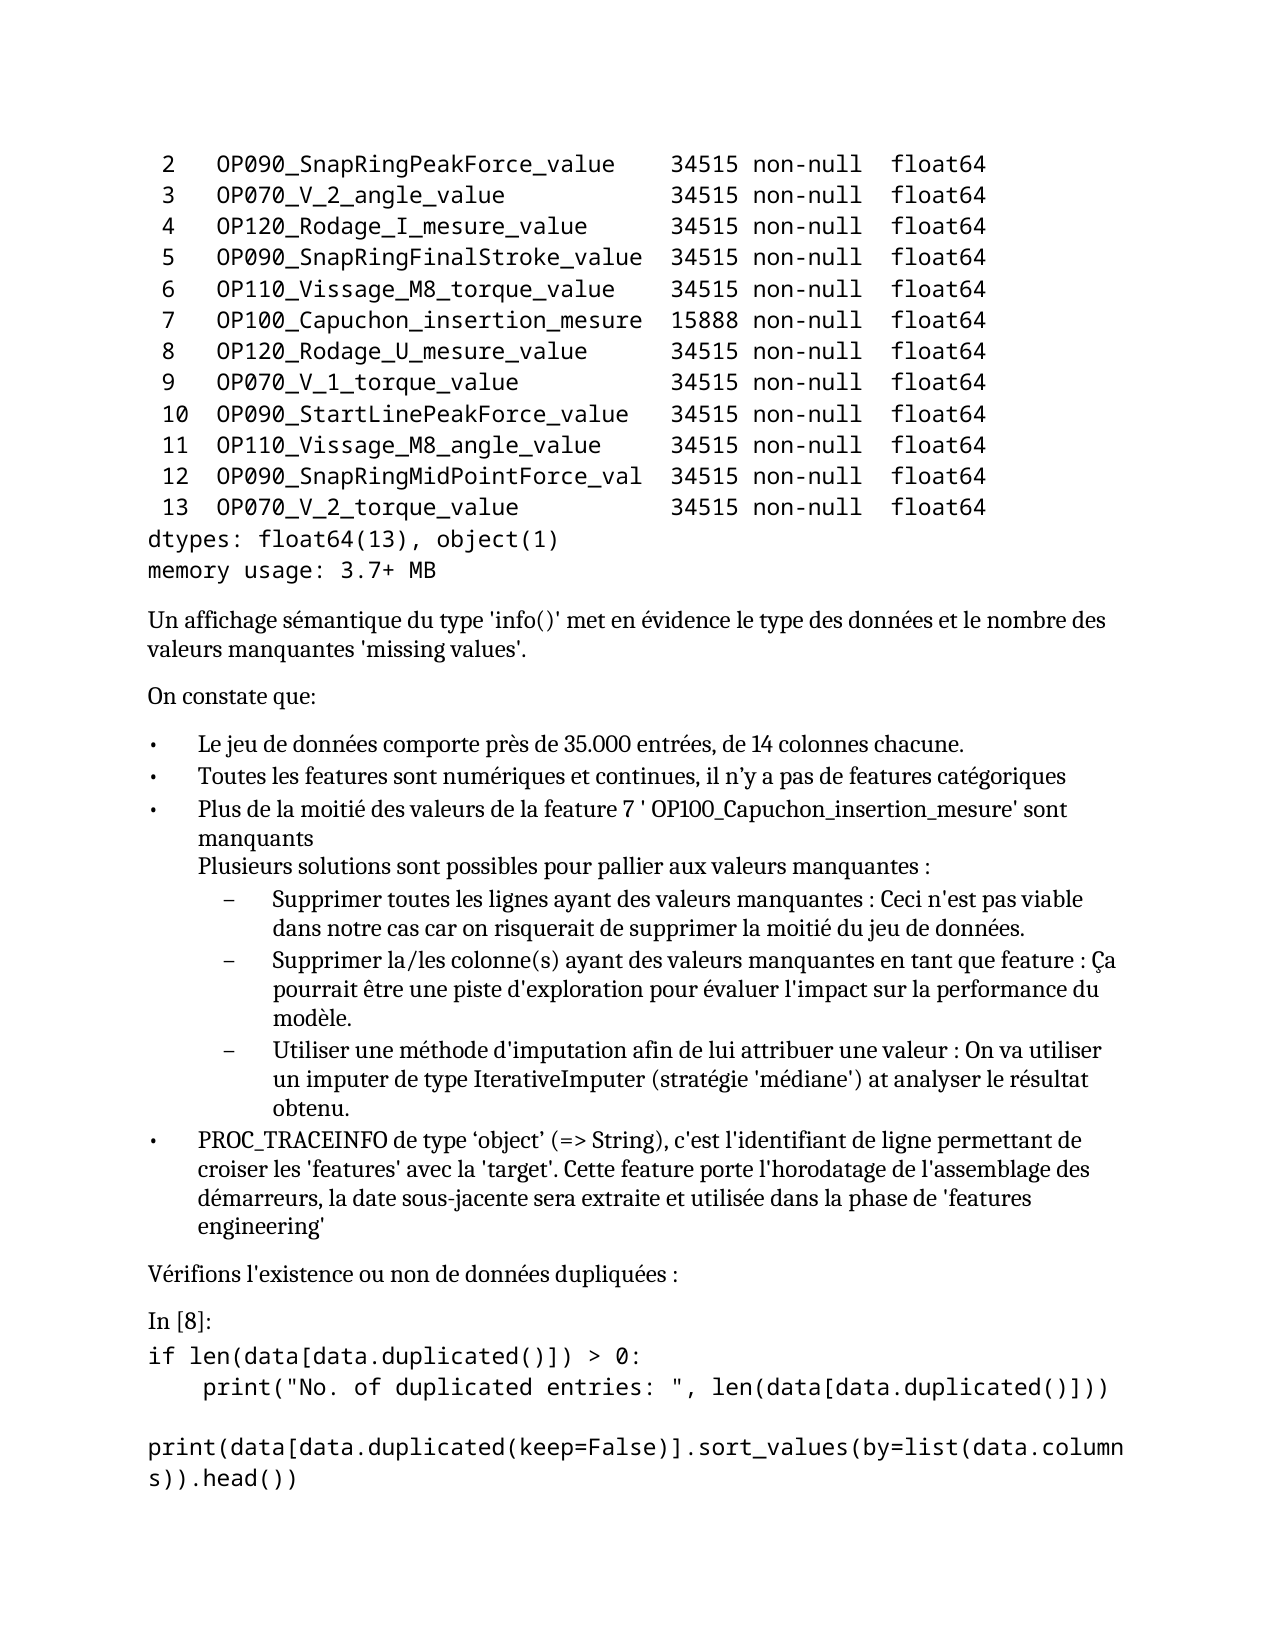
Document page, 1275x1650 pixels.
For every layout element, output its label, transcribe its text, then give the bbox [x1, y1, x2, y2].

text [148, 1340, 1127, 1493]
text Un affichage sémantique du type 'info()' met en évidence le type des données et le nombre des valeurs manquantes 'missing values'. [148, 606, 1127, 663]
text On constate que: [148, 682, 1127, 711]
list Supprimer toutes les lignes ayant des valeurs manquantes : Ceci n'est pas viable dans notre cas car on risquerait de supprimer la moitié du jeu de données. [223, 885, 1127, 942]
list Plus de la moitié des valeurs de la feature 7 ' OP100_Capuchon_insertion_mesure' sont manquants Plusieurs solutions sont possibles pour pallier aux valeurs manquantes : [148, 795, 1127, 881]
text In [8]: [148, 1307, 1127, 1336]
list Supprimer la/les colonne(s) ayant des valeurs manquantes en tant que feature : Ça pourrait être une piste d'exploration pour évaluer l'impact sur la performance du modèle. [223, 946, 1127, 1032]
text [148, 148, 1127, 585]
list Toutes les features sont numériques et continues, il n’y a pas de features catégoriques [148, 762, 1127, 791]
text Vérifions l'existence ou non de données dupliquées : [148, 1260, 1127, 1288]
list Le jeu de données comporte près de 35.000 entrées, de 14 colonnes chacune. [148, 730, 1127, 758]
list PROC_TRACEINFO de type ‘object’ (=> String), c'est l'identifiant de ligne permettant de croiser les 'features' avec la 'target'. Cette feature porte l'horodatage de l'assemblage des démarreurs, la date sous-jacente sera extraite et utilisée dans la phase de 'features engineering' [148, 1126, 1127, 1241]
list Utiliser une méthode d'imputation afin de lui attribuer une valeur : On va utiliser un imputer de type IterativeImputer (stratégie 'médiane') at analyser le résultat obtenu. [223, 1036, 1127, 1122]
